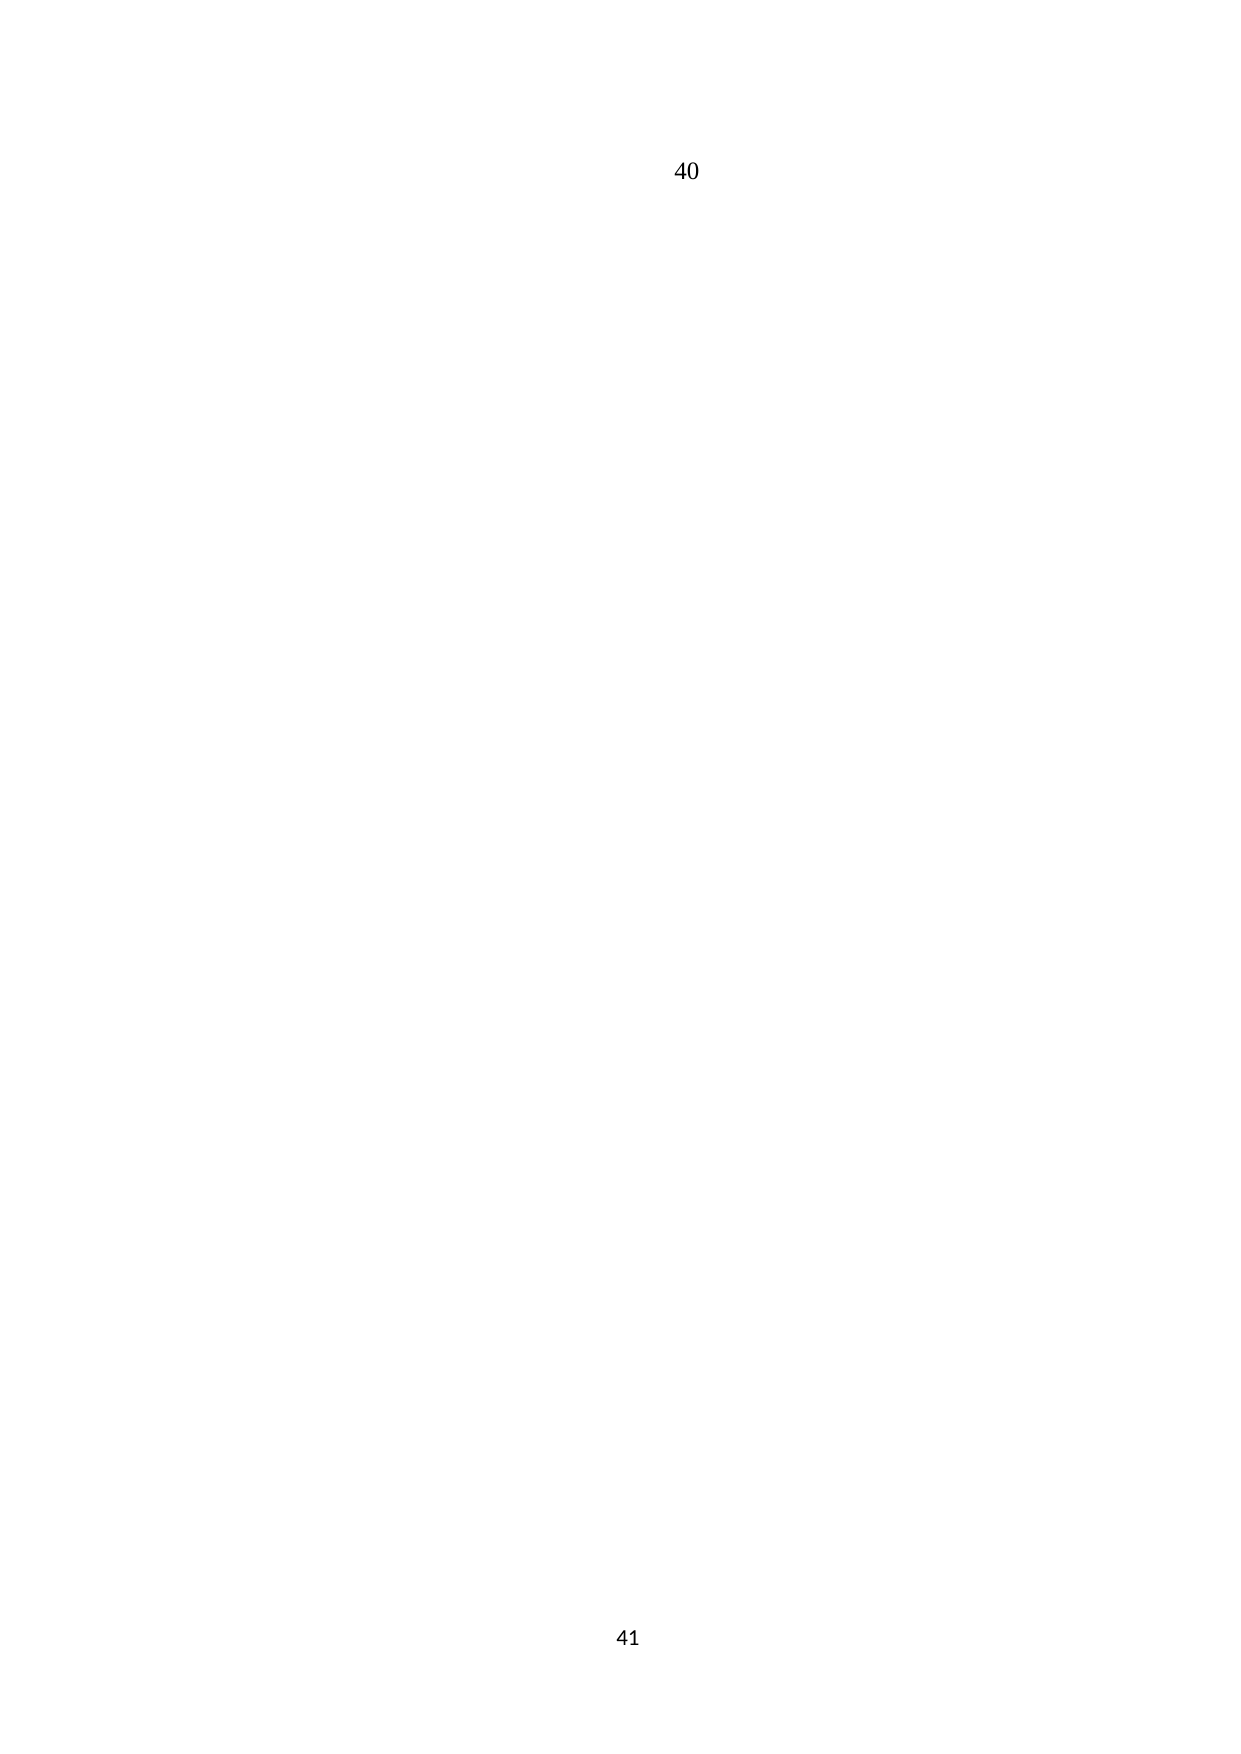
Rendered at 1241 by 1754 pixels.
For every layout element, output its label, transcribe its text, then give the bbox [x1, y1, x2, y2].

text 40 [600, 156, 1154, 185]
